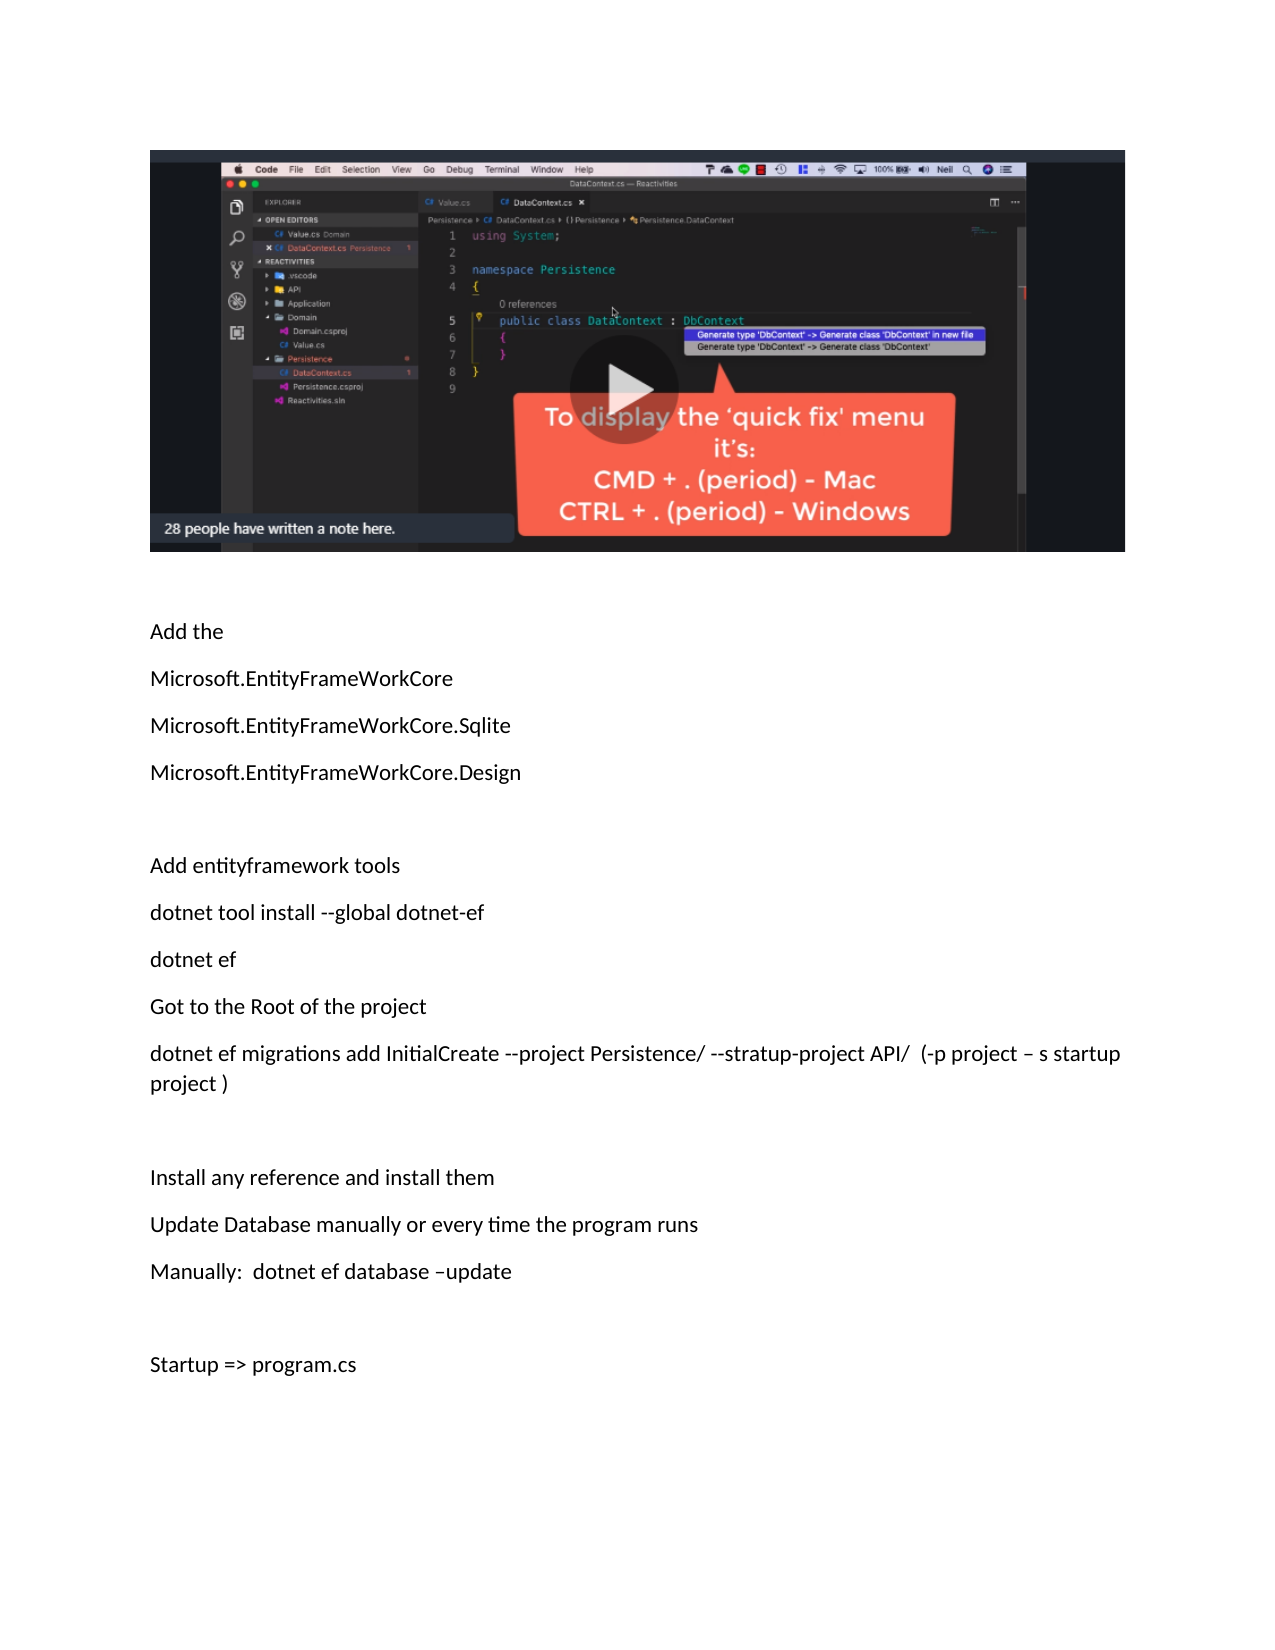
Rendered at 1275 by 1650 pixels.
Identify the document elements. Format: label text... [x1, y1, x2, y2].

text dotnet tool install --global dotnet-ef [150, 898, 1125, 927]
text Got to the Root of the project [150, 992, 1125, 1020]
picture [150, 150, 1125, 552]
text Startup => program.cs [150, 1351, 1125, 1379]
text Microsoft.EntityFrameWorkCore.Design [150, 758, 1125, 786]
text Microsoft.EntityFrameWorkCore.Sqlite [150, 711, 1125, 739]
text Add entityframework tools [150, 852, 1125, 880]
text Manually: dotnet ef database –update [150, 1257, 1125, 1285]
text Microsoft.EntityFrameWorkCore [150, 664, 1125, 692]
text Add the [150, 617, 1125, 645]
text Update Database manually or every time the program runs [150, 1210, 1125, 1238]
text Install any reference and install them [150, 1163, 1125, 1191]
text dotnet ef [150, 945, 1125, 973]
text dotnet ef migrations add InitialCreate --project Persistence/ --stratup-project API/ (-p project – s startup project ) [150, 1039, 1125, 1097]
